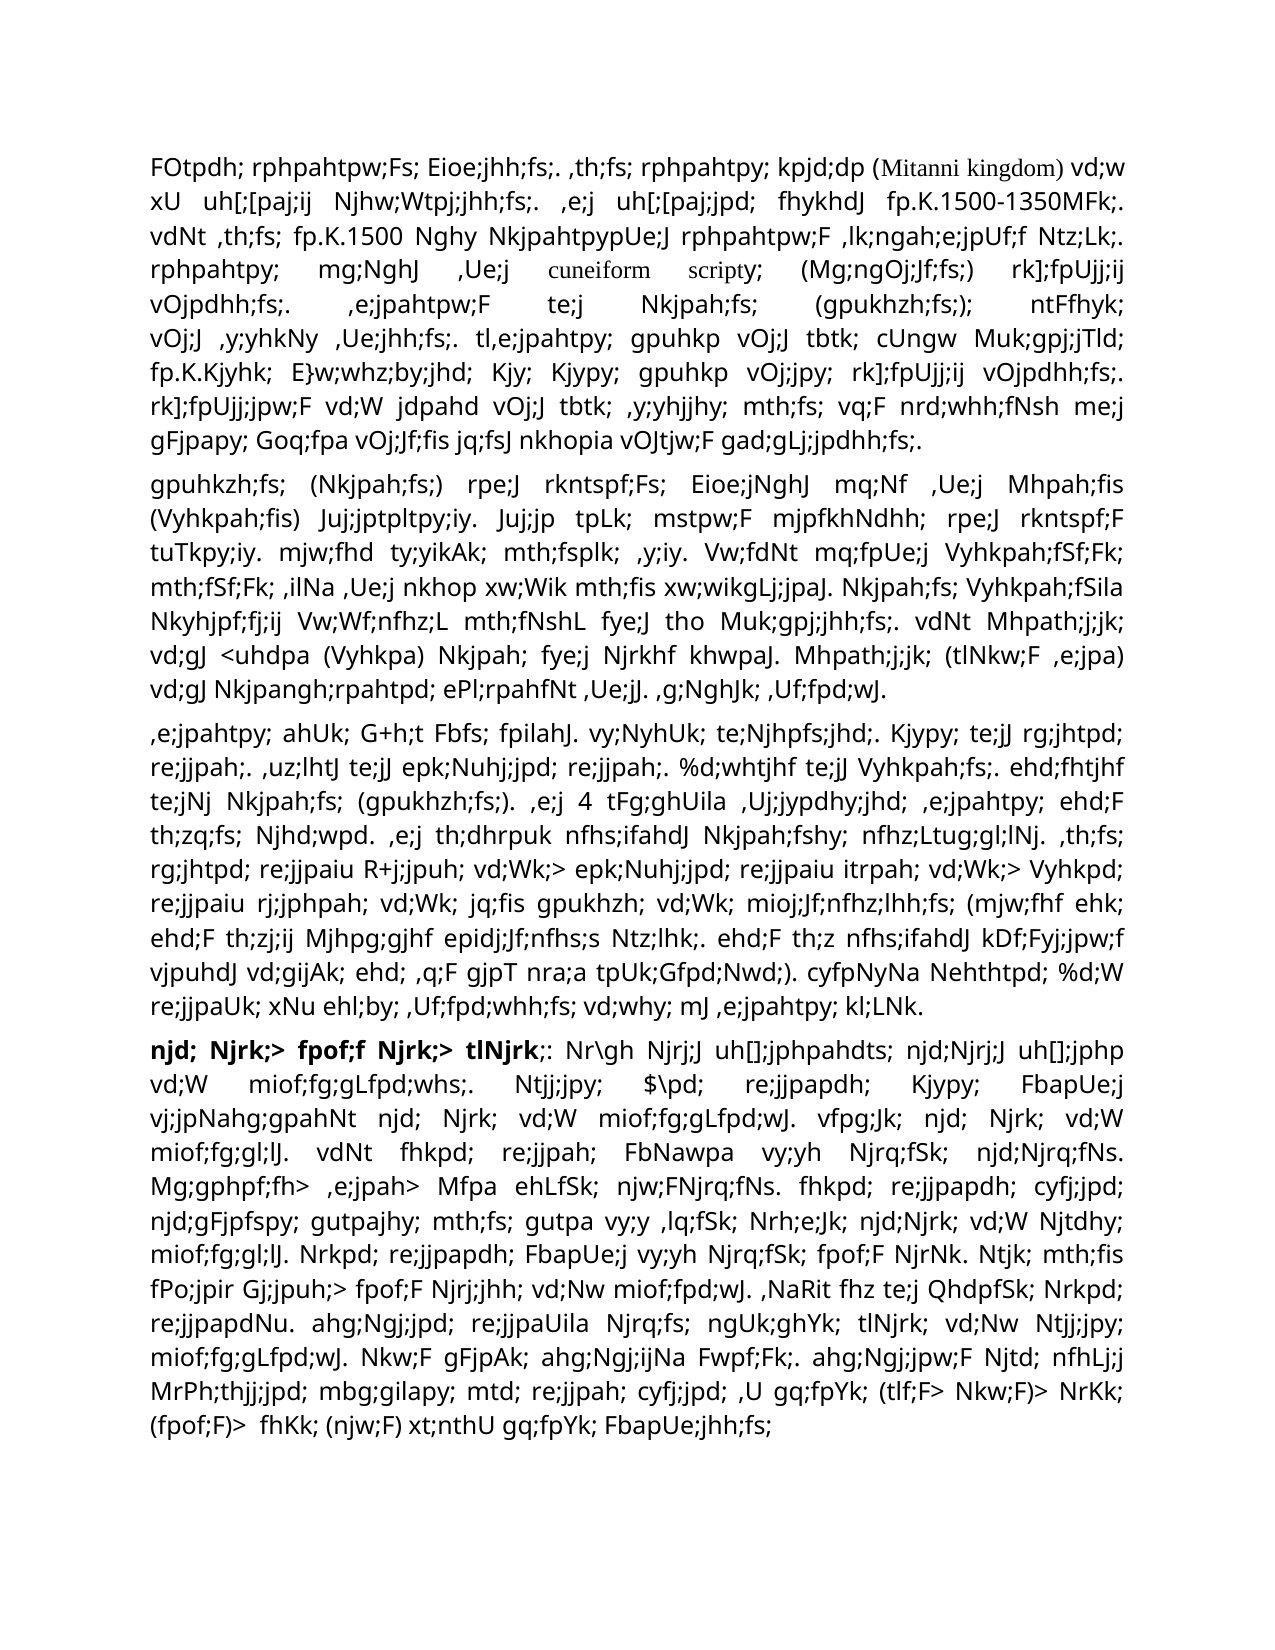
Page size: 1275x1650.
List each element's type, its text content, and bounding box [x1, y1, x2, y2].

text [150, 150, 1125, 457]
text njd; Njrk;> fpof;f Njrk;> tlNjrk;: Nr\gh Njrj;J uh[];jphpahdts; njd;Njrj;J uh[];jphp vd;W miof;fg;gLfpd;whs;. Ntjj;jpy; $\pd; re;jjpapdh; Kjypy; FbapUe;j vj;jpNahg;gpahNt njd; Njrk; vd;W miof;fg;gLfpd;wJ. vfpg;Jk; njd; Njrk; vd;W miof;fg;gl;lJ. vdNt fhkpd; re;jjpah; FbNawpa vy;yh Njrq;fSk; njd;Njrq;fNs. Mg;gphpf;fh> ,e;jpah> Mfpa ehLfSk; njw;FNjrq;fNs. fhkpd; re;jjpapdh; cyfj;jpd; njd;gFjpfspy; gutpajhy; mth;fs; gutpa vy;y ,lq;fSk; Nrh;e;Jk; njd;Njrk; vd;W Njtdhy; miof;fg;gl;lJ. Nrkpd; re;jjpapdh; FbapUe;j vy;yh Njrq;fSk; fpof;F NjrNk. Ntjk; mth;fis fPo;jpir Gj;jpuh;> fpof;F Njrj;jhh; vd;Nw miof;fpd;wJ. ,NaRit fhz te;j QhdpfSk; Nrkpd; re;jjpapdNu. ahg;Ngj;jpd; re;jjpaUila Njrq;fs; ngUk;ghYk; tlNjrk; vd;Nw Ntjj;jpy; miof;fg;gLfpd;wJ. Nkw;F gFjpAk; ahg;Ngj;ijNa Fwpf;Fk;. ahg;Ngj;jpw;F Njtd; nfhLj;j MrPh;thjj;jpd; mbg;gilapy; mtd; re;jjpah; cyfj;jpd; ,U gq;fpYk; (tlf;F> Nkw;F)> NrKk; (fpof;F)> fhKk; (njw;F) xt;nthU gq;fpYk; FbapUe;jhh;fs; [150, 1033, 1125, 1442]
text ,e;jpahtpy; ahUk; G+h;t Fbfs; fpilahJ. vy;NyhUk; te;Njhpfs;jhd;. Kjypy; te;jJ rg;jhtpd; re;jjpah;. ,uz;lhtJ te;jJ epk;Nuhj;jpd; re;jjpah;. %d;whtjhf te;jJ Vyhkpah;fs;. ehd;fhtjhf te;jNj Nkjpah;fs; (gpukhzh;fs;). ,e;j 4 tFg;ghUila ,Uj;jypdhy;jhd; ,e;jpahtpy; ehd;F th;zq;fs; Njhd;wpd. ,e;j th;dhrpuk nfhs;ifahdJ Nkjpah;fshy; nfhz;Ltug;gl;lNj. ,th;fs; rg;jhtpd; re;jjpaiu R+j;jpuh; vd;Wk;> epk;Nuhj;jpd; re;jjpaiu itrpah; vd;Wk;> Vyhkpd; re;jjpaiu rj;jphpah; vd;Wk; jq;fis gpukhzh; vd;Wk; mioj;Jf;nfhz;lhh;fs; (mjw;fhf ehk; ehd;F th;zj;ij Mjhpg;gjhf epidj;Jf;nfhs;s Ntz;lhk;. ehd;F th;z nfhs;ifahdJ kDf;Fyj;jpw;f vjpuhdJ vd;gijAk; ehd; ,q;F gjpT nra;a tpUk;Gfpd;Nwd;). cyfpNyNa Nehthtpd; %d;W re;jjpaUk; xNu ehl;by; ,Uf;fpd;whh;fs; vd;why; mJ ,e;jpahtpy; kl;LNk. [150, 716, 1125, 1022]
text gpuhkzh;fs; (Nkjpah;fs;) rpe;J rkntspf;Fs; Eioe;jNghJ mq;Nf ,Ue;j Mhpah;fis (Vyhkpah;fis) Juj;jptpltpy;iy. Juj;jp tpLk; mstpw;F mjpfkhNdhh; rpe;J rkntspf;F tuTkpy;iy. mjw;fhd ty;yikAk; mth;fsplk; ,y;iy. Vw;fdNt mq;fpUe;j Vyhkpah;fSf;Fk; mth;fSf;Fk; ,ilNa ,Ue;j nkhop xw;Wik mth;fis xw;wikgLj;jpaJ. Nkjpah;fs; Vyhkpah;fSila Nkyhjpf;fj;ij Vw;Wf;nfhz;L mth;fNshL fye;J tho Muk;gpj;jhh;fs;. vdNt Mhpath;j;jk; vd;gJ <uhdpa (Vyhkpa) Nkjpah; fye;j Njrkhf khwpaJ. Mhpath;j;jk; (tlNkw;F ,e;jpa) vd;gJ Nkjpangh;rpahtpd; ePl;rpahfNt ,Ue;jJ. ,g;NghJk; ,Uf;fpd;wJ. [150, 467, 1125, 705]
